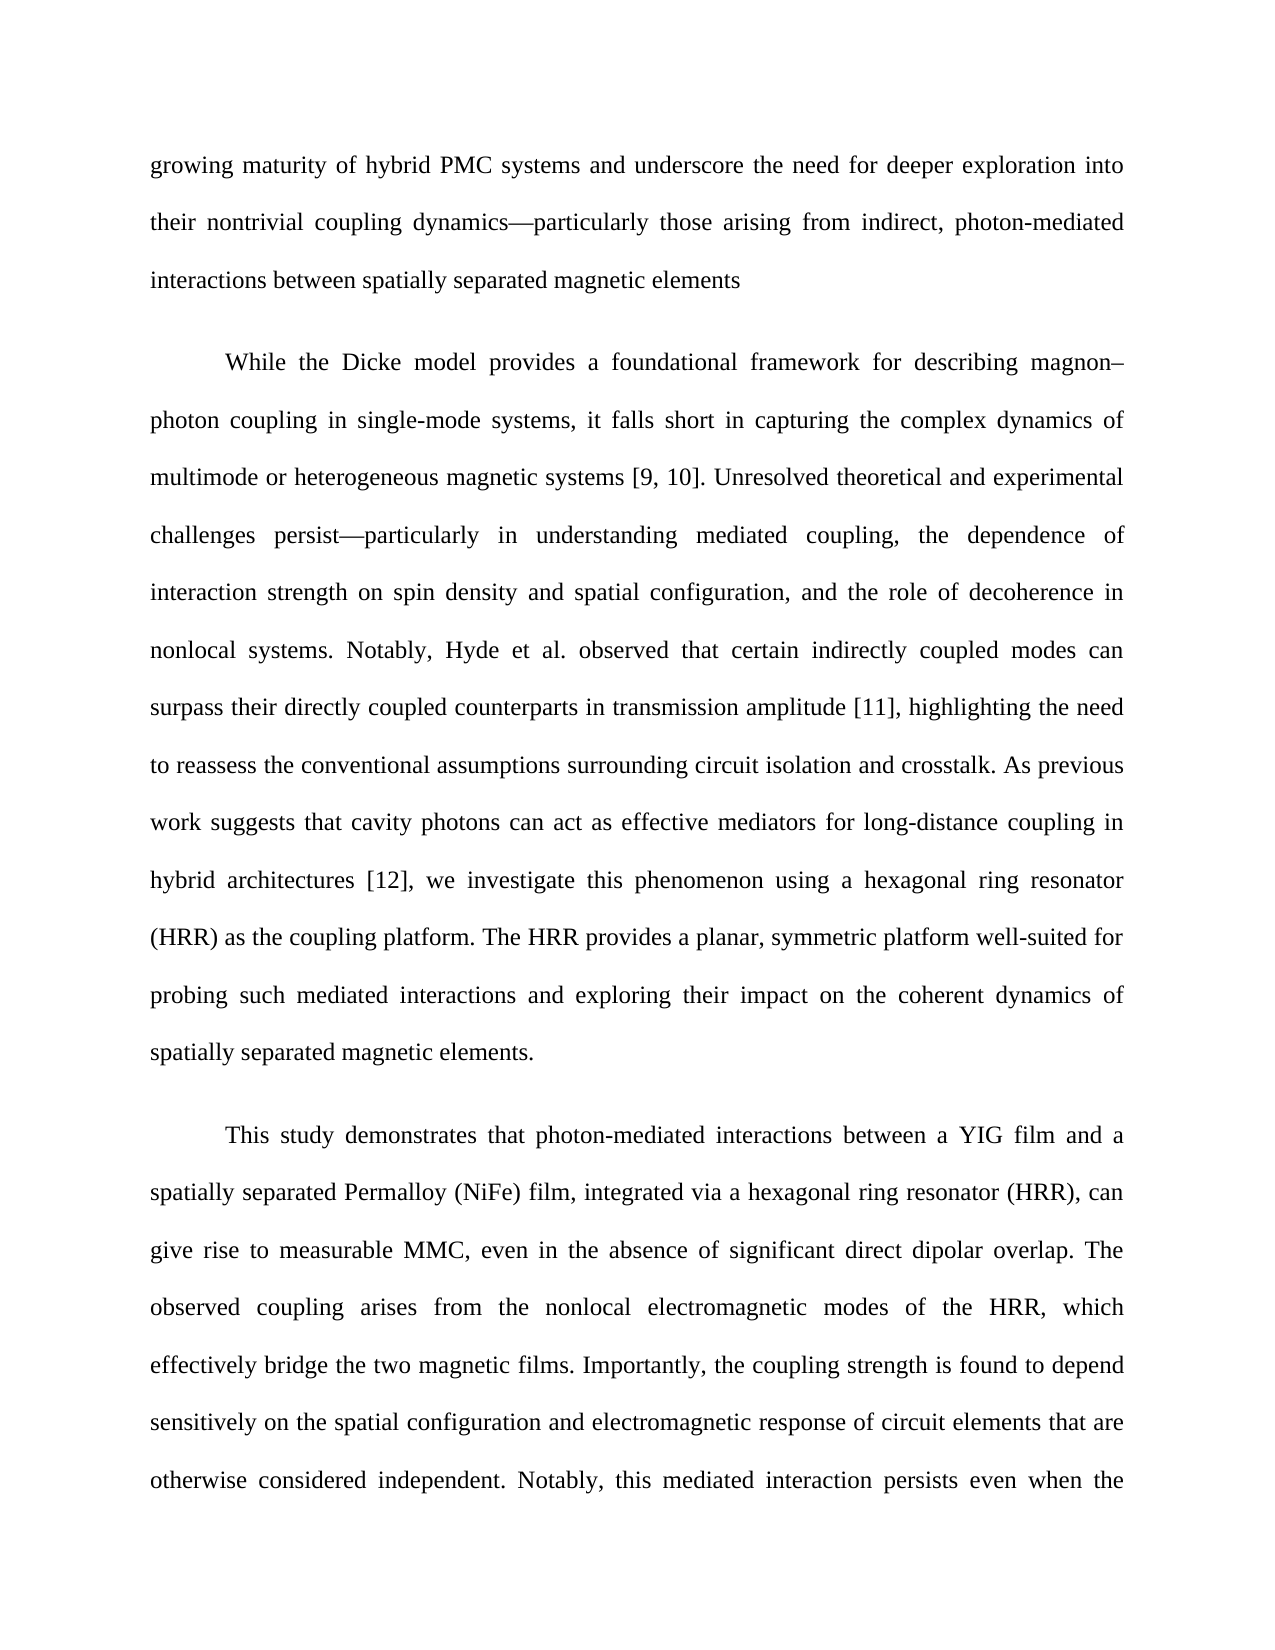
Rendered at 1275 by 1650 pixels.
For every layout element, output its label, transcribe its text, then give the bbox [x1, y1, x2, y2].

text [150, 1120, 1125, 1494]
text While the Dicke model provides a foundational framework for describing magnon–photon coupling in single-mode systems, it falls short in capturing the complex dynamics of multimode or heterogeneous magnetic systems [9, 10]. Unresolved theoretical and experimental challenges persist—particularly in understanding mediated coupling, the dependence of interaction strength on spin density and spatial configuration, and the role of decoherence in nonlocal systems. Notably, Hyde et al. observed that certain indirectly coupled modes can surpass their directly coupled counterparts in transmission amplitude [11], highlighting the need to reassess the conventional assumptions surrounding circuit isolation and crosstalk. As previous work suggests that cavity photons can act as effective mediators for long-distance coupling in hybrid architectures [12], we investigate this phenomenon using a hexagonal ring resonator (HRR) as the coupling platform. The HRR provides a planar, symmetric platform well-suited for probing such mediated interactions and exploring their impact on the coherent dynamics of spatially separated magnetic elements. [150, 347, 1125, 1066]
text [150, 150, 1125, 294]
